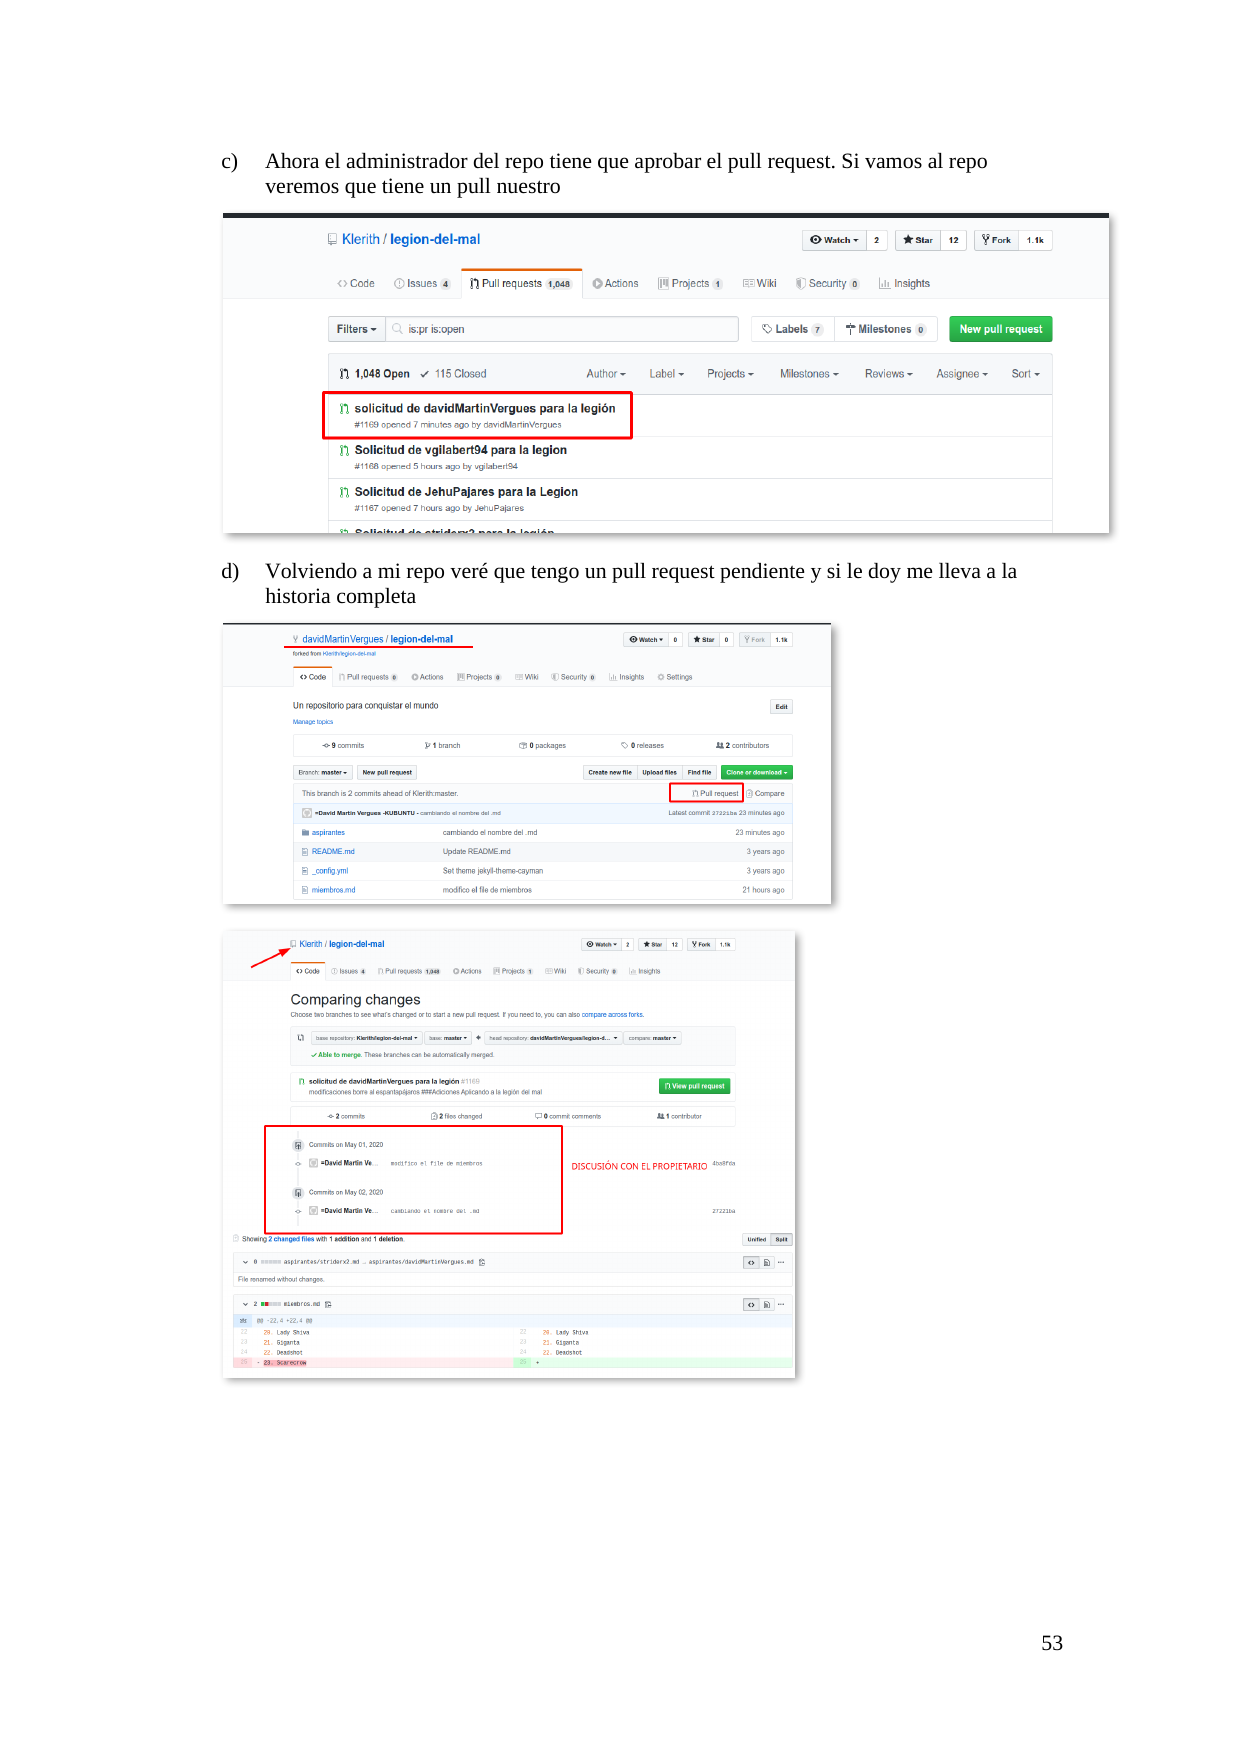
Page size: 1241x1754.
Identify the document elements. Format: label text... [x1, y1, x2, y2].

picture [223, 931, 795, 1378]
picture [223, 213, 1109, 533]
list Volviendo a mi repo veré que tengo un pull request pendiente y si le doy me lleva a la historia completa [221, 558, 1063, 608]
picture [223, 623, 831, 904]
list Ahora el administrador del repo tiene que aprobar el pull request. Si vamos al repo veremos que tiene un pull nuestro [221, 148, 1063, 198]
